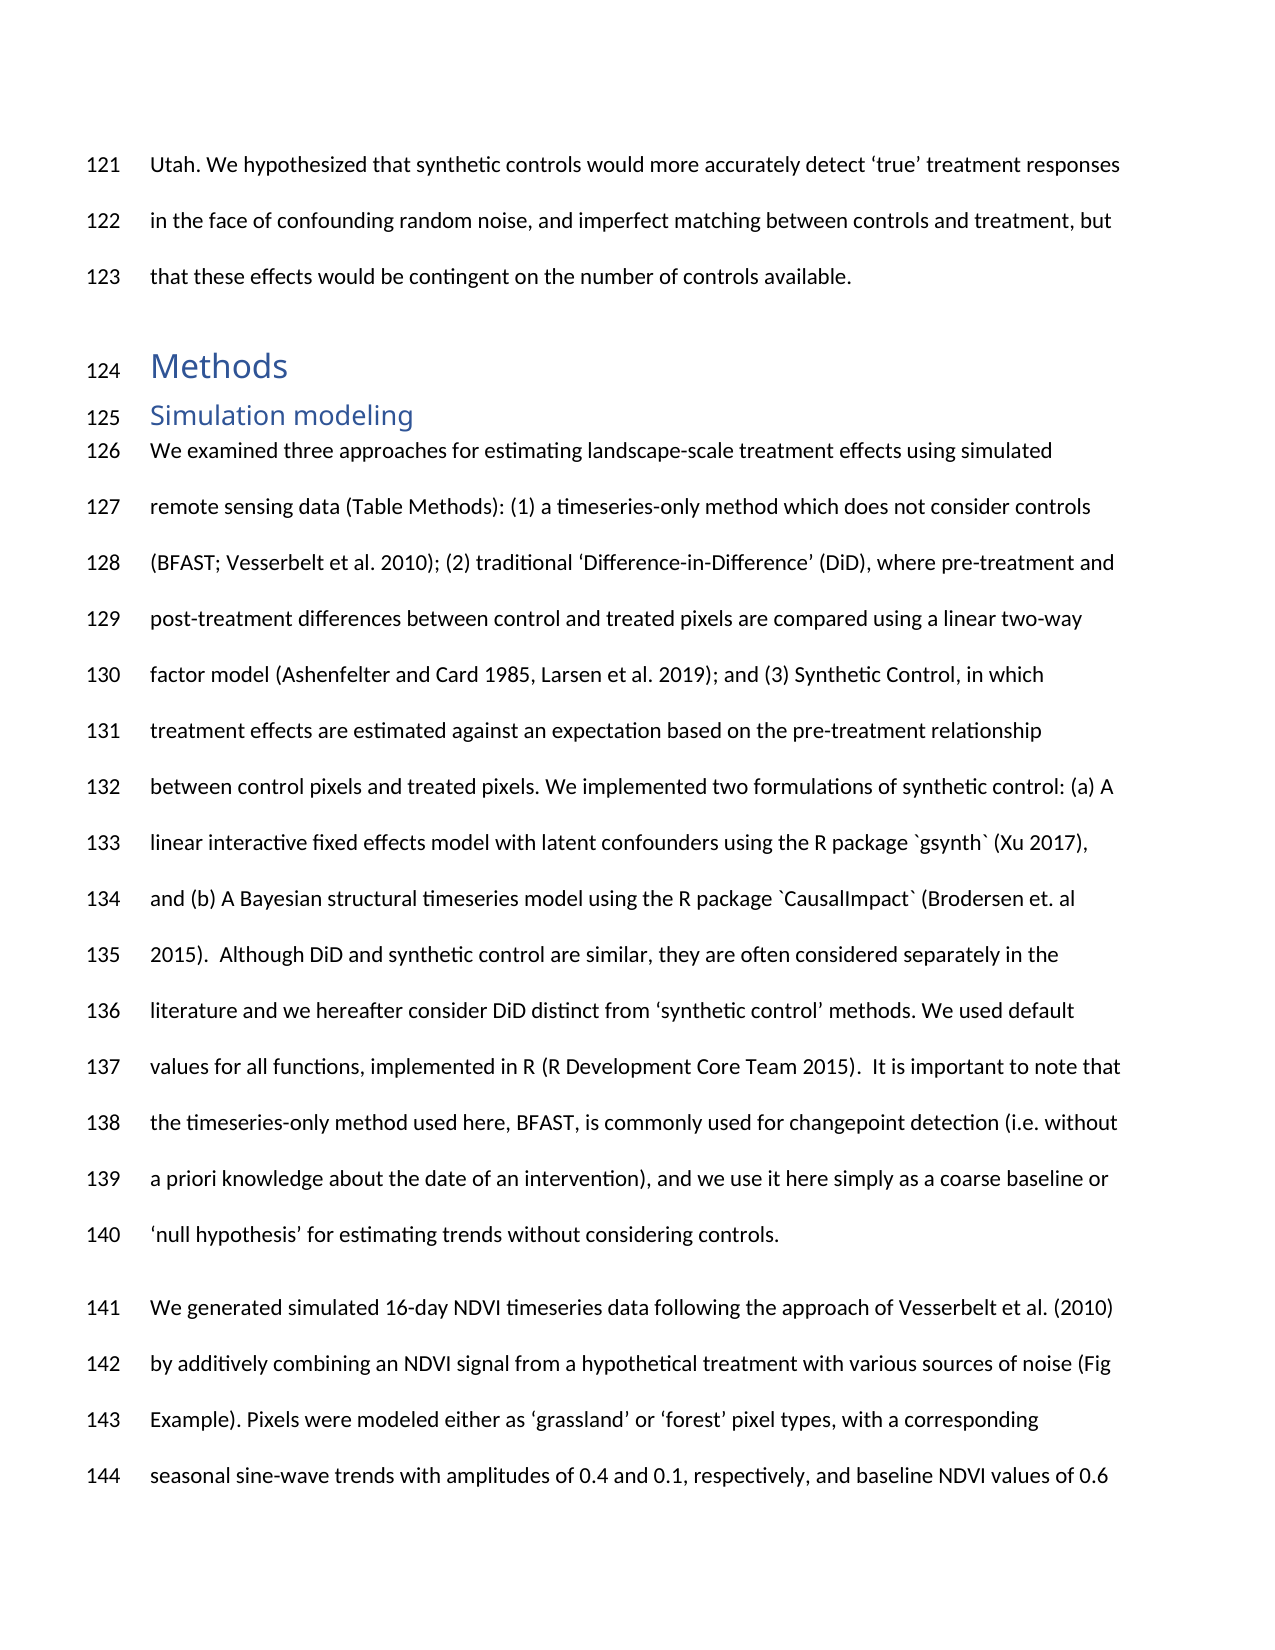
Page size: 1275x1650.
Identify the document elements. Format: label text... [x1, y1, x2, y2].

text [150, 1293, 1125, 1489]
text We examined three approaches for estimating landscape-scale treatment effects using simulated remote sensing data (Table Methods): (1) a timeseries-only method which does not consider controls (BFAST; Vesserbelt et al. 2010); (2) traditional ‘Difference-in-Difference’ (DiD), where pre-treatment and post-treatment differences between control and treated pixels are compared using a linear two-way factor model (Ashenfelter and Card 1985, Larsen et al. 2019); and (3) Synthetic Control, in which treatment effects are estimated against an expectation based on the pre-treatment relationship between control pixels and treated pixels. We implemented two formulations of synthetic control: (a) A linear interactive fixed effects model with latent confounders using the R package `gsynth` (Xu 2017), and (b) A Bayesian structural timeseries model using the R package `CausalImpact` (Brodersen et. al 2015). Although DiD and synthetic control are similar, they are often considered separately in the literature and we hereafter consider DiD distinct from ‘synthetic control’ methods. We used default values for all functions, implemented in R (R Development Core Team 2015). It is important to note that the timeseries-only method used here, BFAST, is commonly used for changepoint detection (i.e. without a priori knowledge about the date of an intervention), and we use it here simply as a coarse baseline or ‘null hypothesis’ for estimating trends without considering controls. [150, 436, 1125, 1249]
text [150, 150, 1125, 290]
subtitle Simulation modeling [150, 396, 1125, 433]
subtitle Methods [150, 343, 1125, 388]
